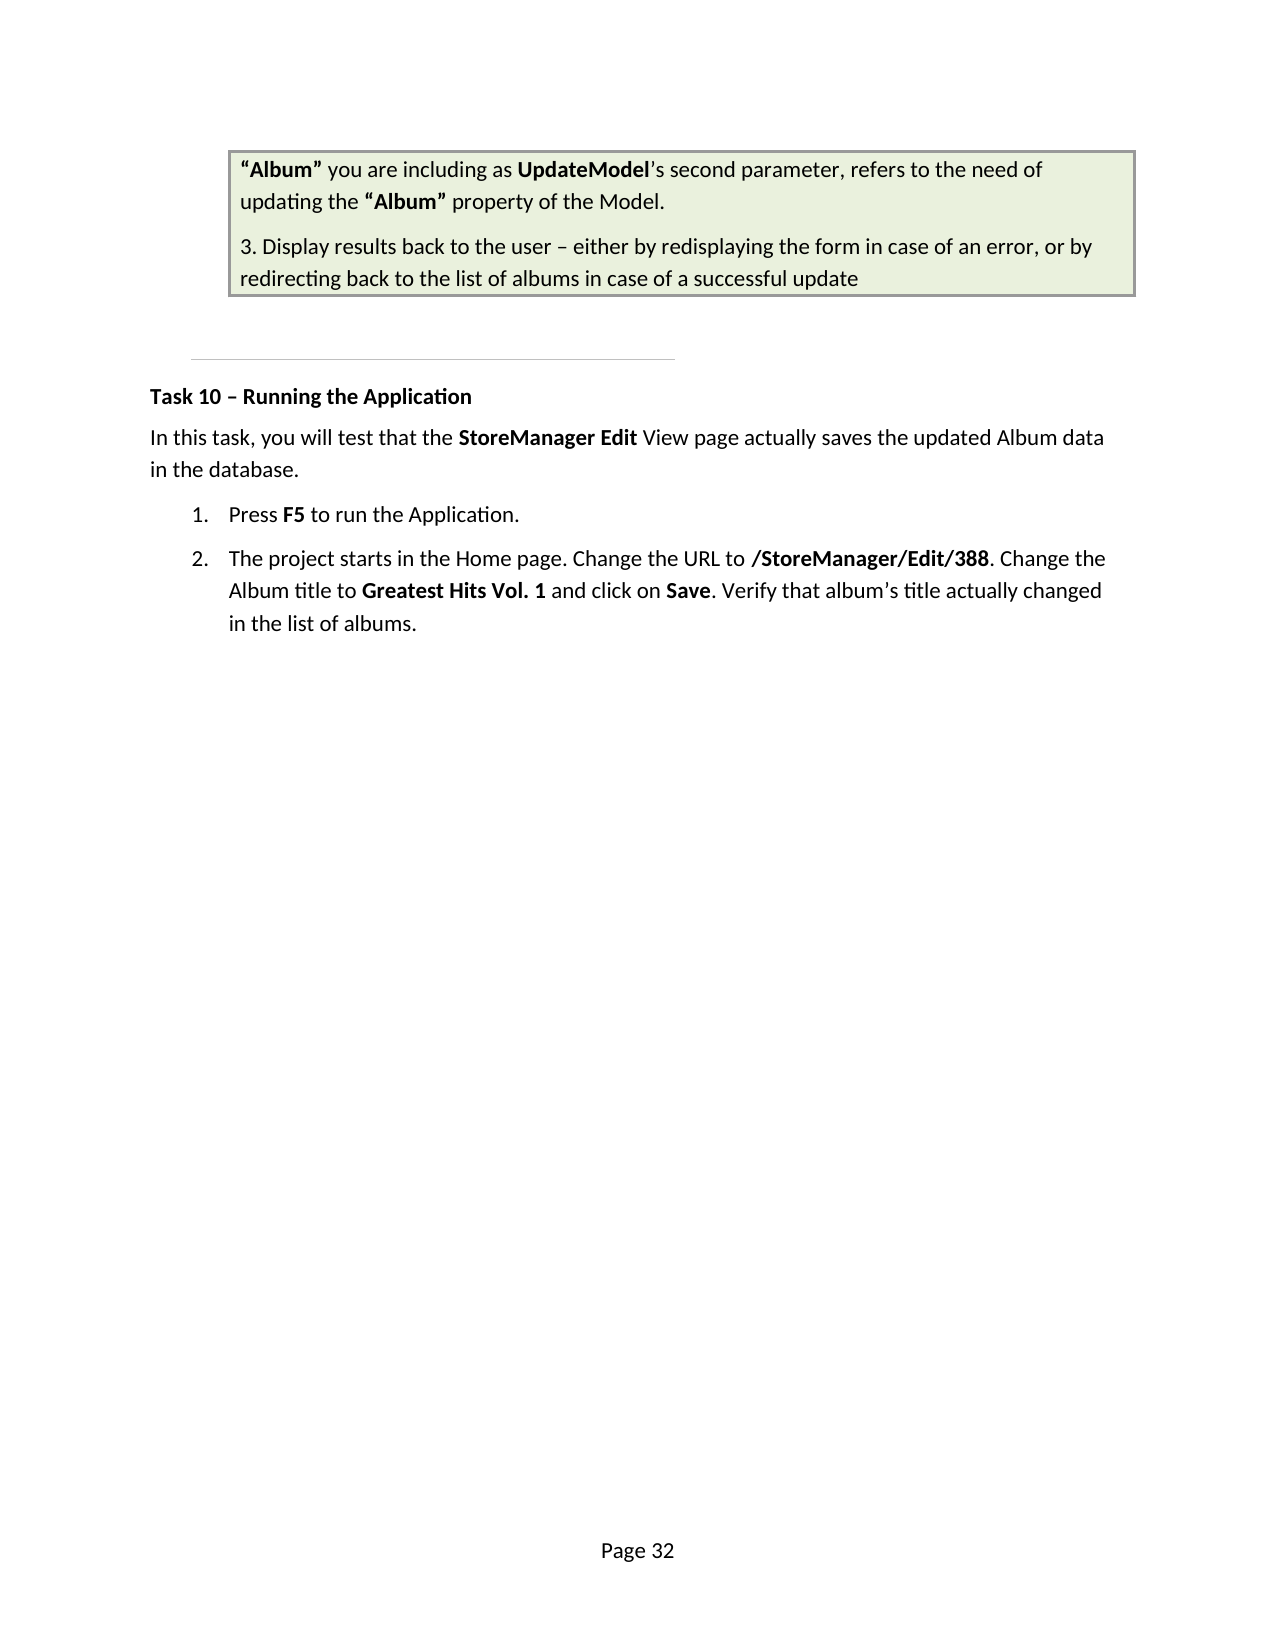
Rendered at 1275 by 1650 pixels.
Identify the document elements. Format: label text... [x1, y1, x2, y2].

list Press F5 to run the Application. [191, 500, 1125, 528]
list In this task, you will test that the StoreManager Edit View page actually saves the updated Album data in the database. [150, 423, 1125, 483]
text Task 10 – Running the Application [150, 382, 1125, 410]
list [231, 153, 1133, 215]
text 3. Display results back to the user – either by redisplaying the form in case of an error, or by redirecting back to the list of albums in case of a successful update [231, 227, 1133, 294]
list The project starts in the Home page. Change the URL to /StoreManager/Edit/388. Change the Album title to Greatest Hits Vol. 1 and click on Save. Verify that album’s title actually changed in the list of albums. [191, 544, 1125, 637]
